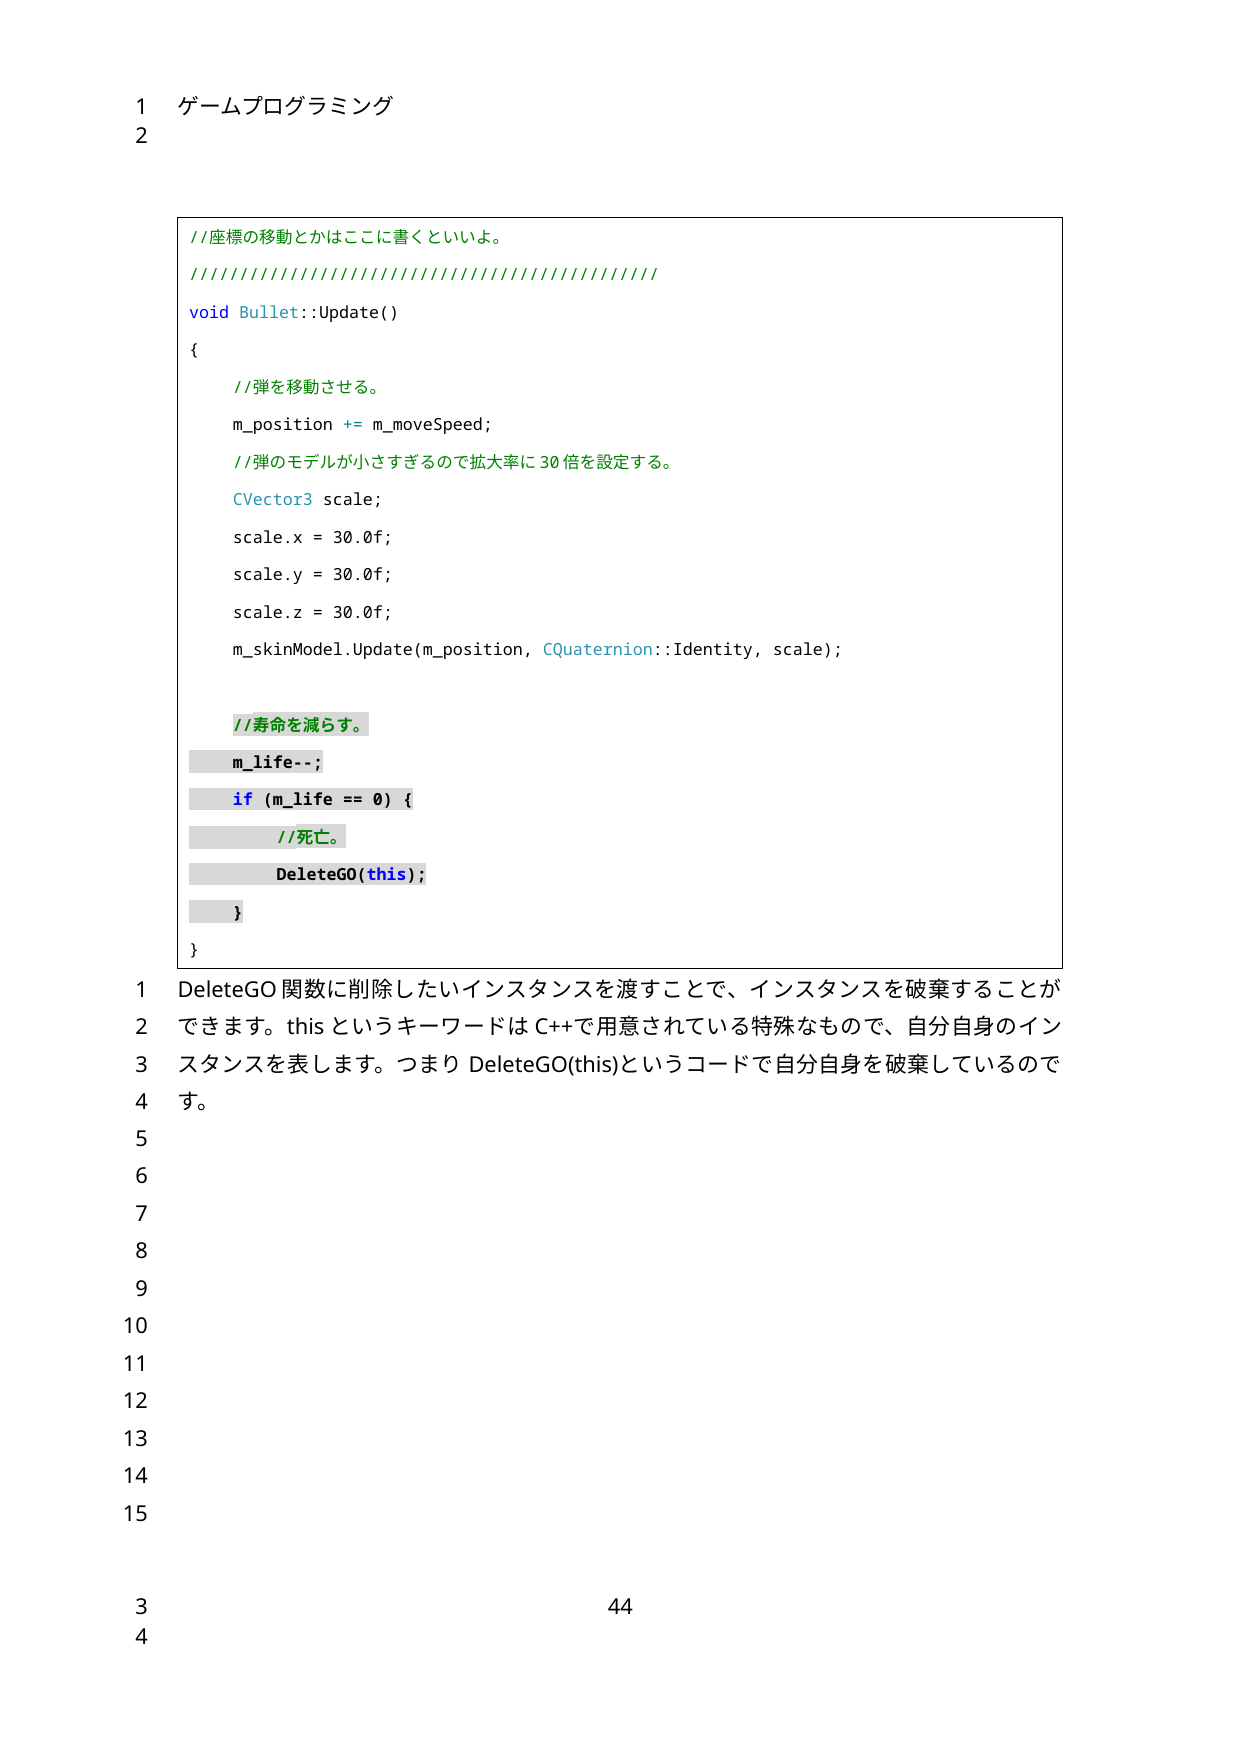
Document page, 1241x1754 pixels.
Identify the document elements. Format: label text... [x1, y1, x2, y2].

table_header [178, 218, 1062, 968]
text DeleteGO関数に削除したいインスタンスを渡すことで、インスタンスを破棄することができます。thisというキーワードはC++で用意されている特殊なもので、自分自身のインスタンスを表します。つまりDeleteGO(this)というコードで自分自身を破棄しているのです。 [177, 969, 1063, 1119]
